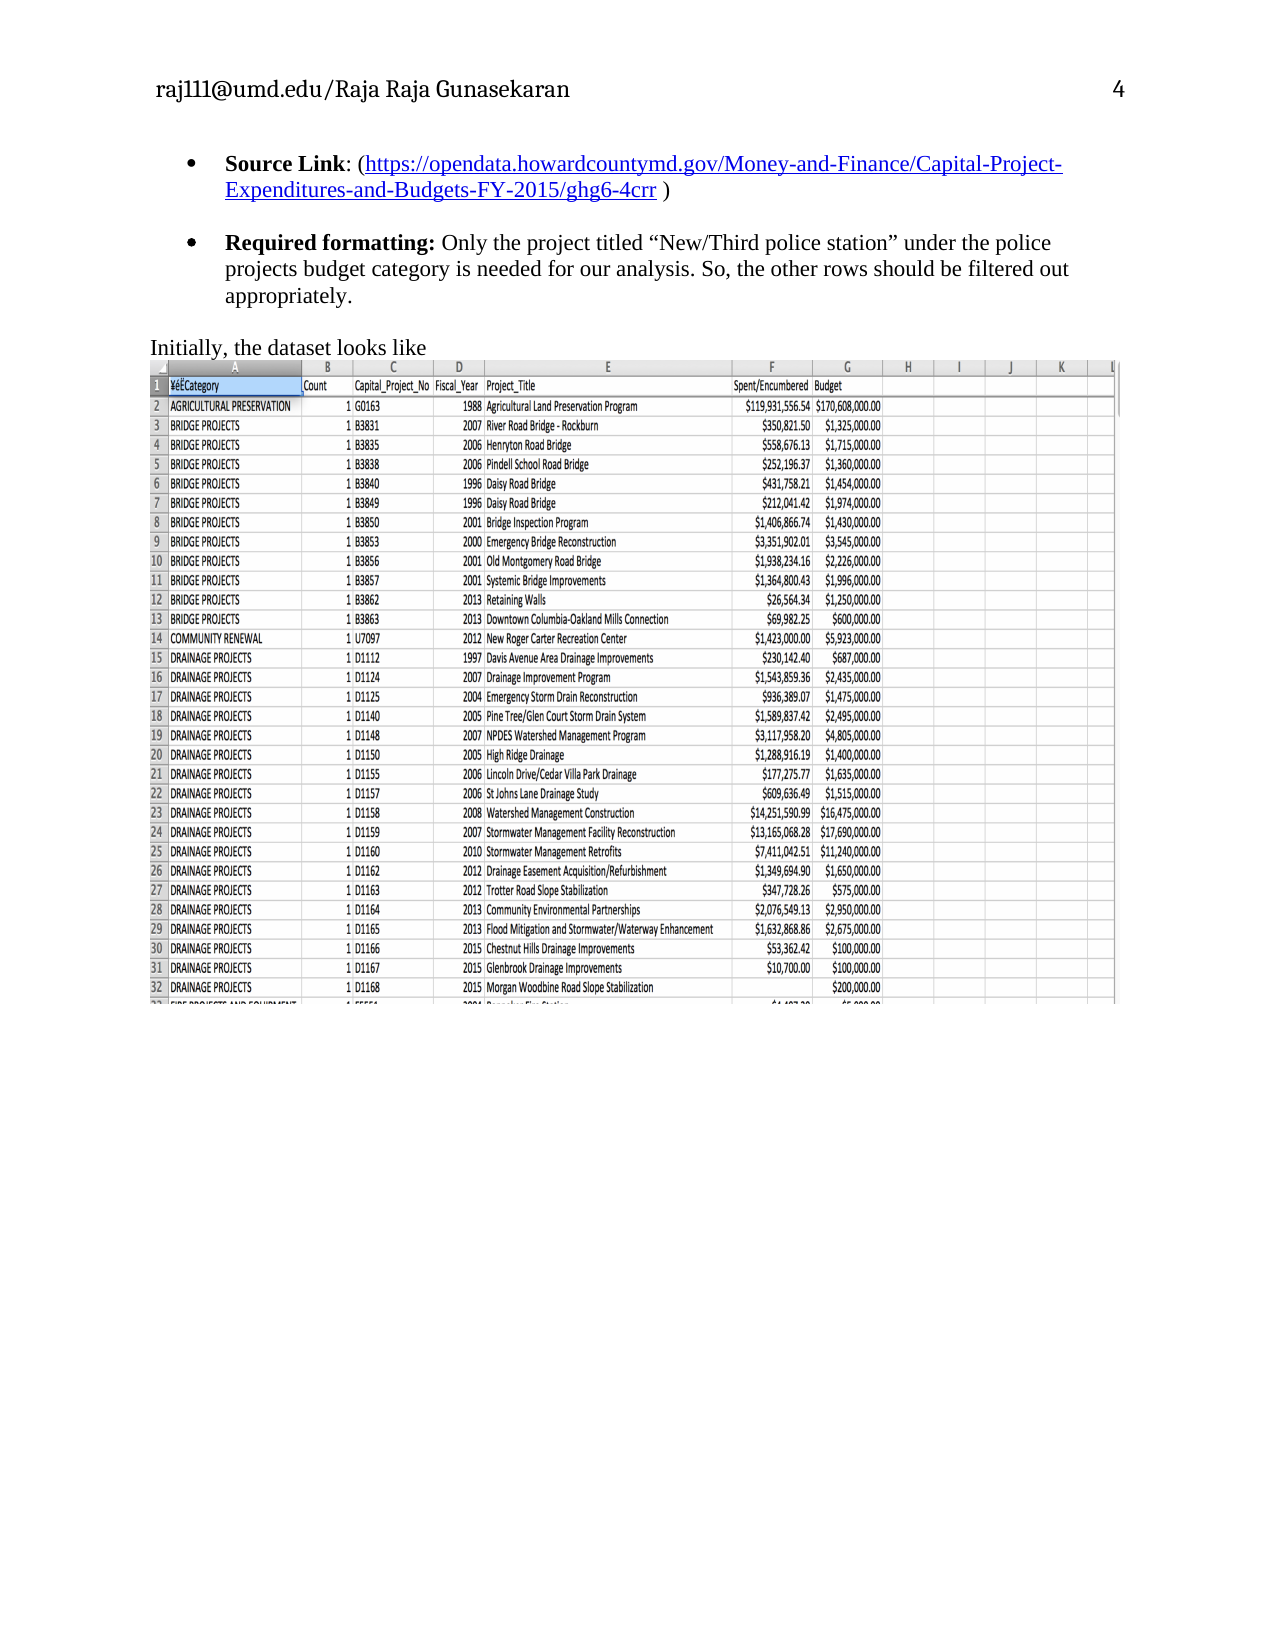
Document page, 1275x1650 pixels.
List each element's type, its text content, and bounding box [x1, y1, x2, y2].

text Initially, the dataset looks like [150, 334, 1125, 361]
list Required formatting: Only the project titled “New/Third police station” under the police projects budget category is needed for our analysis. So, the other rows should be filtered out appropriately. [187, 229, 1125, 308]
list Source Link: (https://opendata.howardcountymd.gov/Money-and-Finance/Capital-Project-Expenditures-and-Budgets-FY-2015/ghg6-4crr ) [187, 150, 1125, 203]
picture [150, 360, 1120, 1004]
